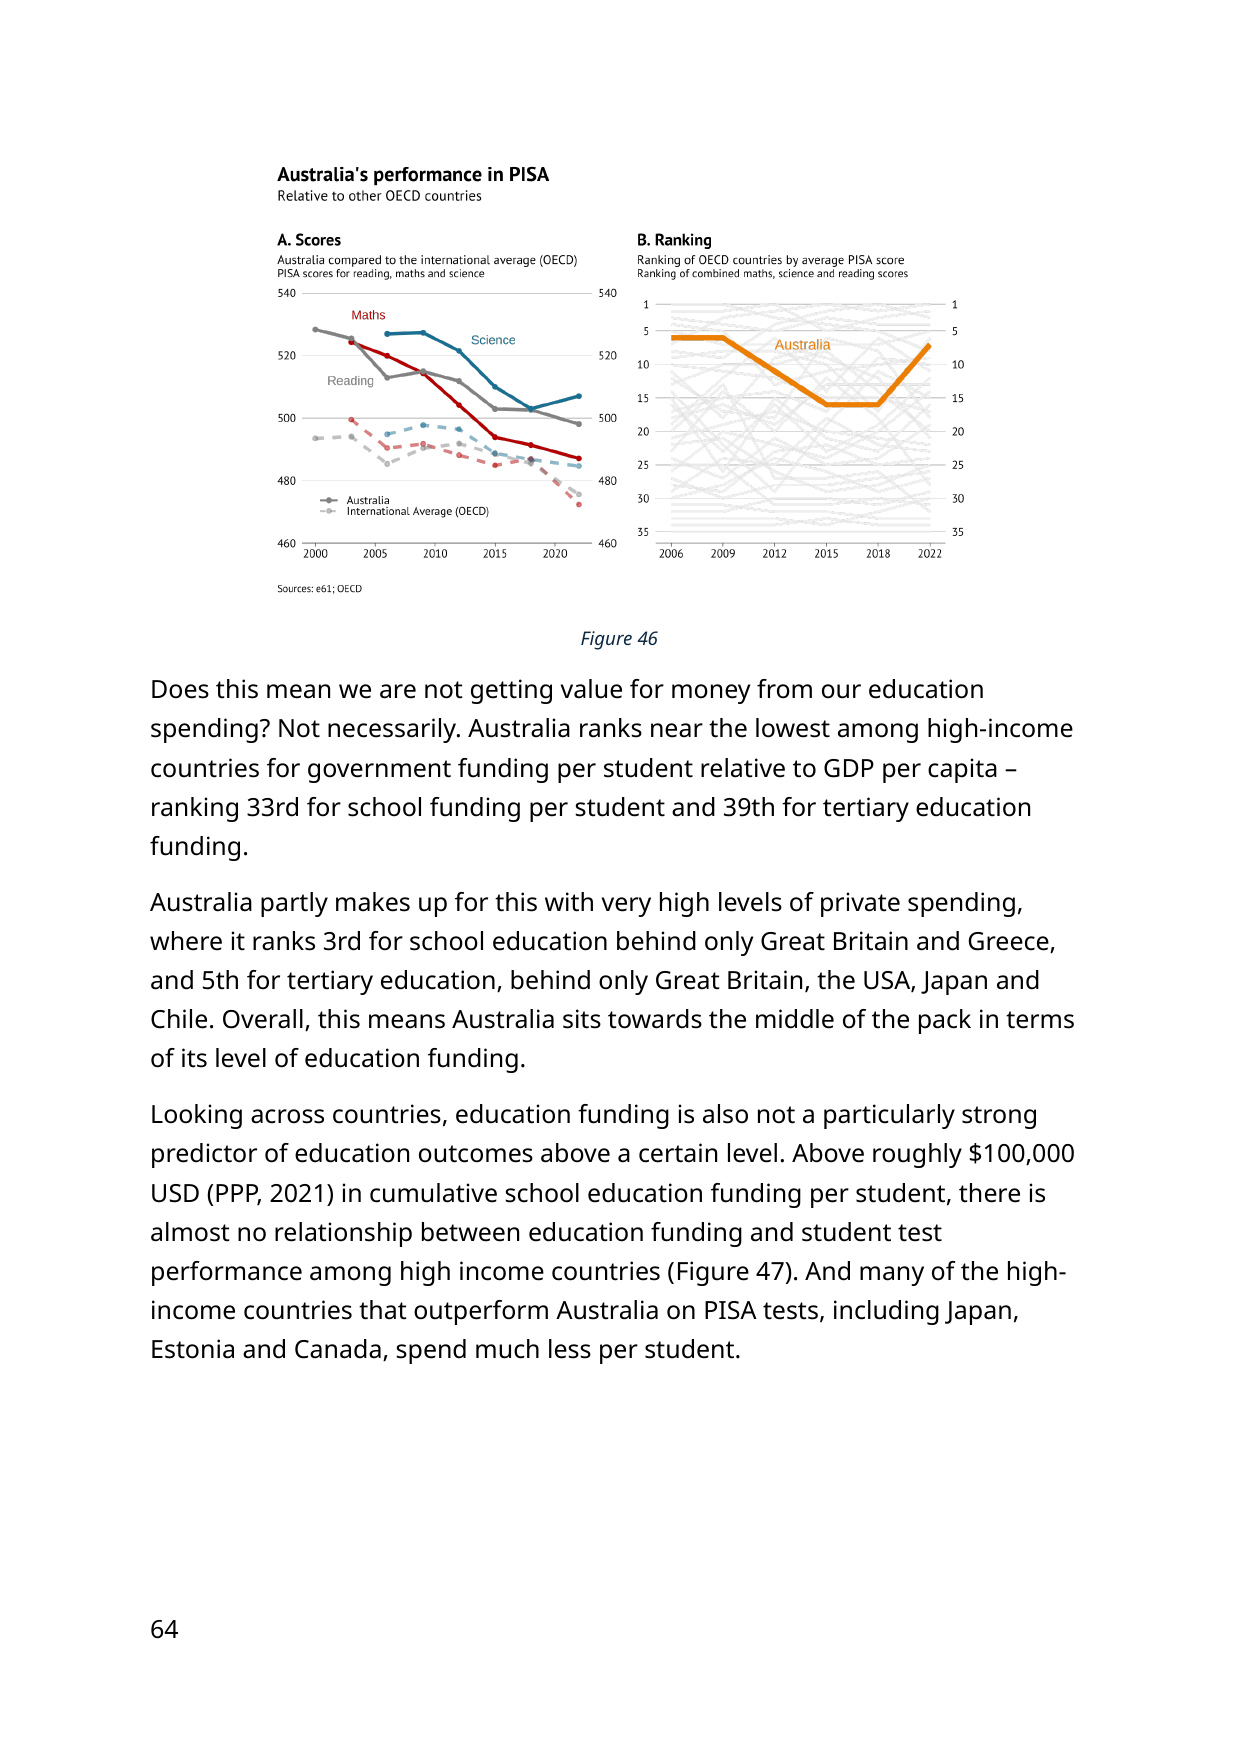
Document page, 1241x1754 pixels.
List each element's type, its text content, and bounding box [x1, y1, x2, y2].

text Figure 46 [150, 626, 1090, 651]
text Does this mean we are not getting value for money from our education spending? Not necessarily. Australia ranks near the lowest among high-income countries for government funding per student relative to GDP per capita – ranking 33rd for school funding per student and 39th for tertiary education funding. [150, 672, 1090, 863]
text Australia partly makes up for this with very high levels of private spending, where it ranks 3rd for school education behind only Great Britain and Greece, and 5th for tertiary education, behind only Great Britain, the USA, Japan and Chile. Overall, this means Australia sits towards the middle of the pack in terms of its level of education funding. [150, 884, 1090, 1075]
text Looking across countries, education funding is also not a particularly strong predictor of education outcomes above a certain level. Above roughly $100,000 USD (PPP, 2021) in cumulative school education funding per student, there is almost no relationship between education funding and student test performance among high income countries (Figure 47). And many of the high-income countries that outperform Australia on PISA tests, including Japan, Estonia and Canada, spend much less per student. [150, 1097, 1090, 1366]
picture [257, 150, 984, 604]
